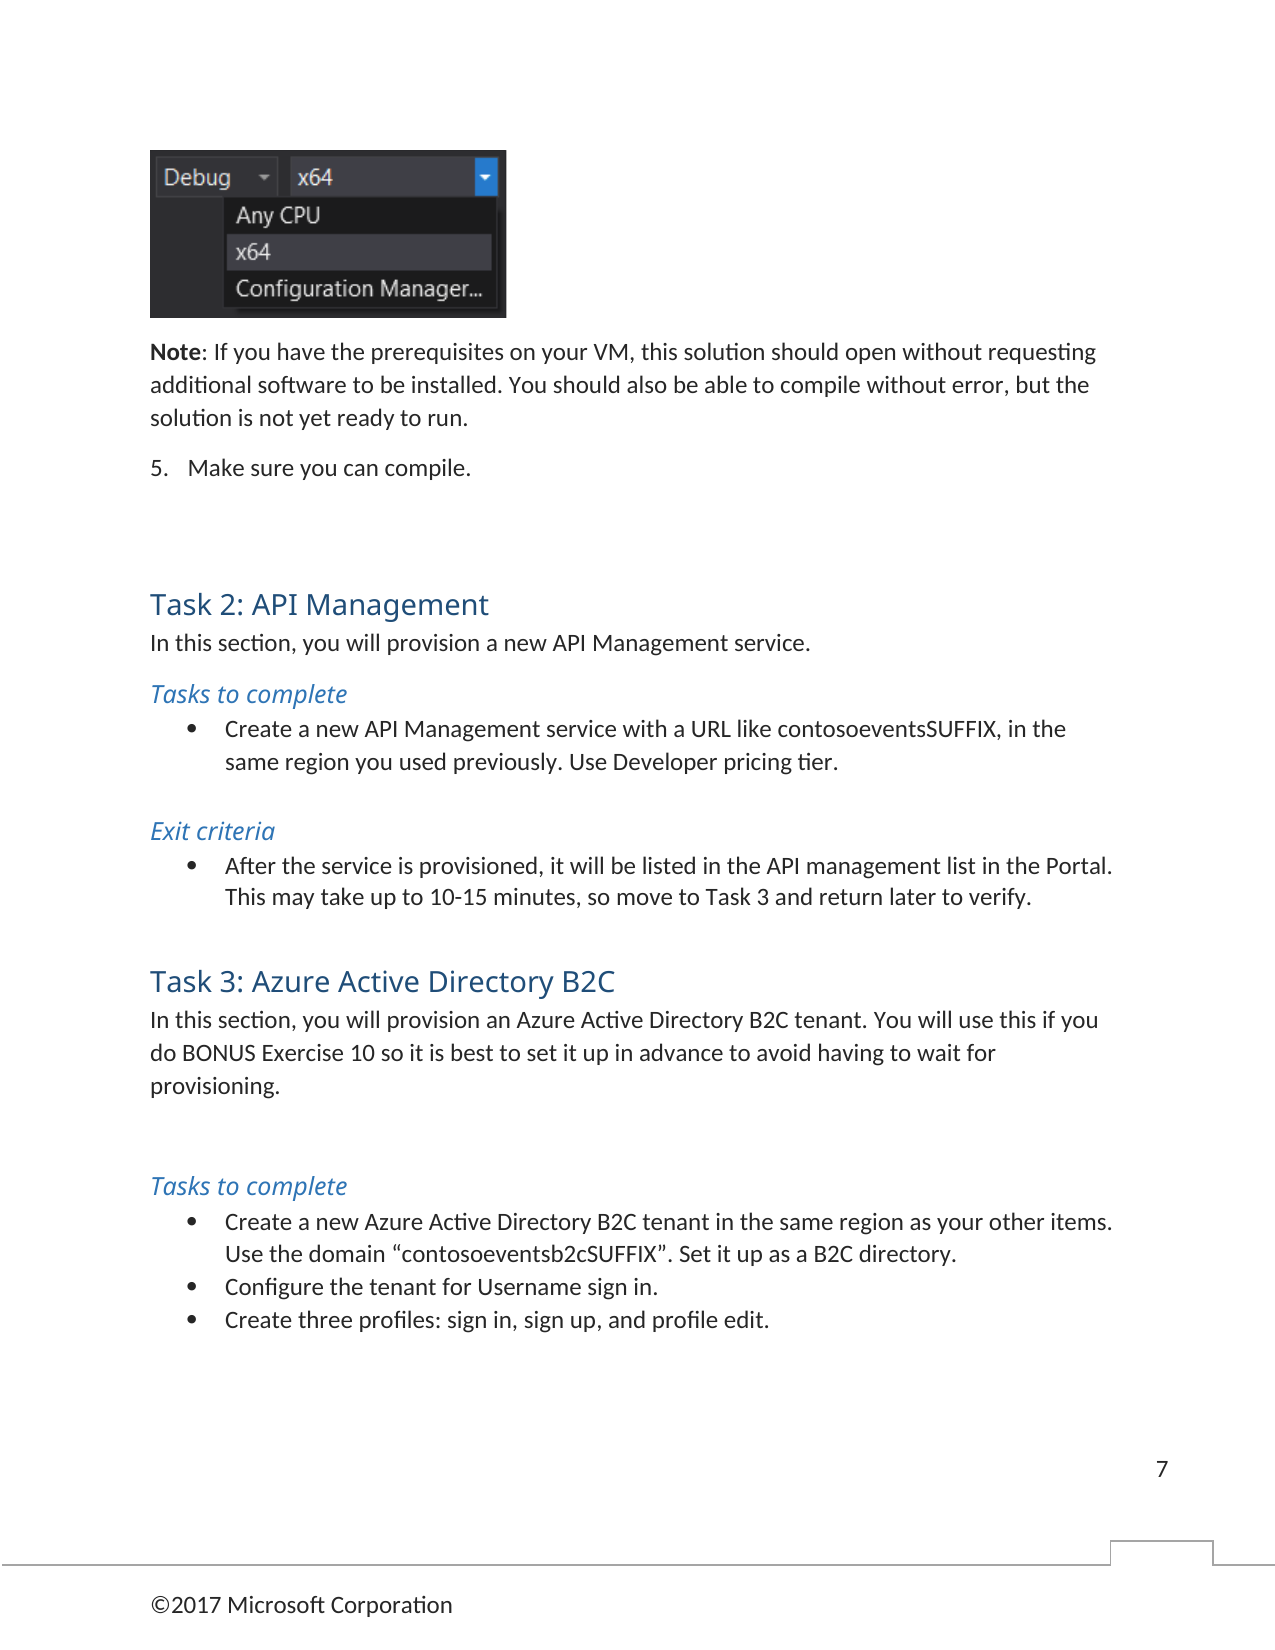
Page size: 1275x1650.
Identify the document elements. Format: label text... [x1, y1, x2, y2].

subtitle Task 3: Azure Active Directory B2C [150, 961, 1125, 1001]
list Create three profiles: sign in, sign up, and profile edit. [187, 1304, 1125, 1335]
list Configure the tenant for Username sign in. [187, 1272, 1125, 1302]
text Note: If you have the prerequisites on your VM, this solution should open without requesting additional software to be installed. You should also be able to compile without error, but the solution is not yet ready to run. [150, 337, 1125, 433]
subtitle Tasks to complete [150, 676, 1125, 711]
list Create a new Azure Active Directory B2C tenant in the same region as your other items. Use the domain “contosoeventsb2cSUFFIX”. Set it up as a B2C directory. [187, 1206, 1125, 1269]
text In this section, you will provision a new API Management service. [150, 627, 1125, 657]
list After the service is provisioned, it will be listed in the API management list in the Portal. This may take up to 10-15 minutes, so move to Task 3 and return later to verify. [187, 851, 1125, 912]
list Create a new API Management service with a URL like contosoeventsSUFFIX, in the same region you used previously. Use Developer pricing tier. [187, 713, 1125, 777]
text In this section, you will provision an Azure Active Directory B2C tenant. You will use this if you do BONUS Exercise 10 so it is best to set it up in advance to avoid having to wait for provisioning. [150, 1004, 1125, 1100]
picture [150, 150, 507, 318]
subtitle Task 2: API Management [150, 584, 1125, 624]
list Make sure you can compile. [150, 452, 1125, 482]
subtitle Exit criteria [150, 814, 1125, 848]
subtitle Tasks to complete [150, 1169, 1125, 1203]
